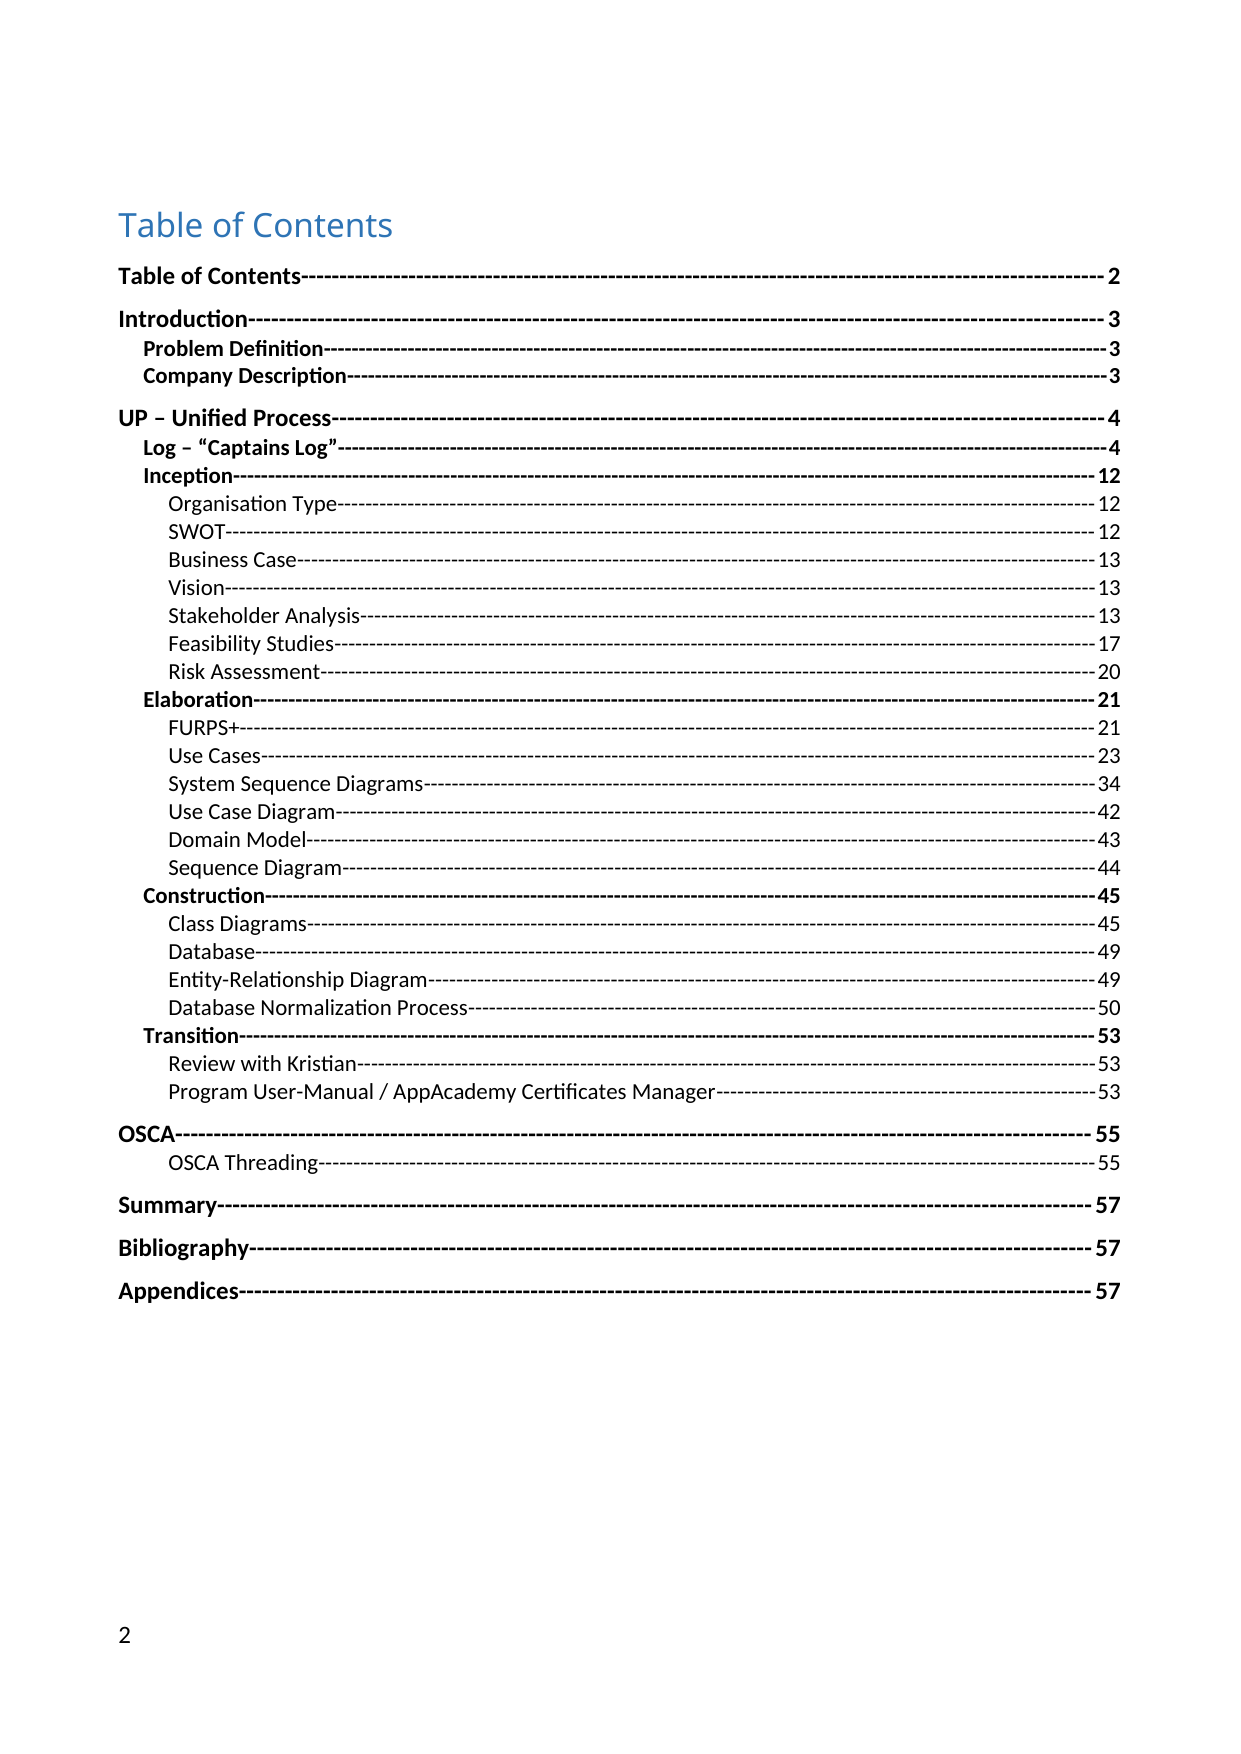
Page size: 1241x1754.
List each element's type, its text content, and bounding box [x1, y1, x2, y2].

text Review with Kristian 53 [168, 1049, 1122, 1077]
text Sequence Diagram 44 [168, 853, 1122, 881]
text UP – Unified Process 4 [118, 402, 1122, 433]
text Summary 57 [118, 1189, 1122, 1219]
text Database 49 [168, 937, 1122, 965]
text Introduction 3 [118, 303, 1122, 334]
text FURPS+ 21 [168, 713, 1122, 741]
text Program User-Manual / AppAcademy Certificates Manager 53 [168, 1077, 1122, 1105]
subtitle Table of Contents [118, 202, 1122, 248]
text Organisation Type 12 [168, 489, 1122, 517]
text Elaboration 21 [143, 685, 1122, 713]
text Use Case Diagram 42 [168, 797, 1122, 825]
text Stakeholder Analysis 13 [168, 601, 1122, 629]
text Log – “Captains Log” 4 [143, 433, 1122, 461]
text Entity-Relationship Diagram 49 [168, 965, 1122, 993]
text Transition 53 [143, 1021, 1122, 1049]
text Use Cases 23 [168, 741, 1122, 769]
text OSCA 55 [118, 1118, 1122, 1148]
text Domain Model 43 [168, 825, 1122, 853]
text Class Diagrams 45 [168, 909, 1122, 937]
text Appendices 57 [118, 1275, 1122, 1305]
text Company Description 3 [143, 362, 1122, 390]
text Risk Assessment 20 [168, 657, 1122, 685]
text Bibliography 57 [118, 1232, 1122, 1262]
text Database Normalization Process 50 [168, 993, 1122, 1021]
text Construction 45 [143, 881, 1122, 909]
text SWOT 12 [168, 517, 1122, 545]
text Problem Definition 3 [143, 334, 1122, 362]
text System Sequence Diagrams 34 [168, 769, 1122, 797]
text Business Case 13 [168, 545, 1122, 573]
text Feasibility Studies 17 [168, 629, 1122, 657]
text Vision 13 [168, 573, 1122, 601]
text OSCA Threading 55 [168, 1148, 1122, 1176]
text Table of Contents 2 [118, 260, 1122, 291]
text Inception 12 [143, 461, 1122, 489]
